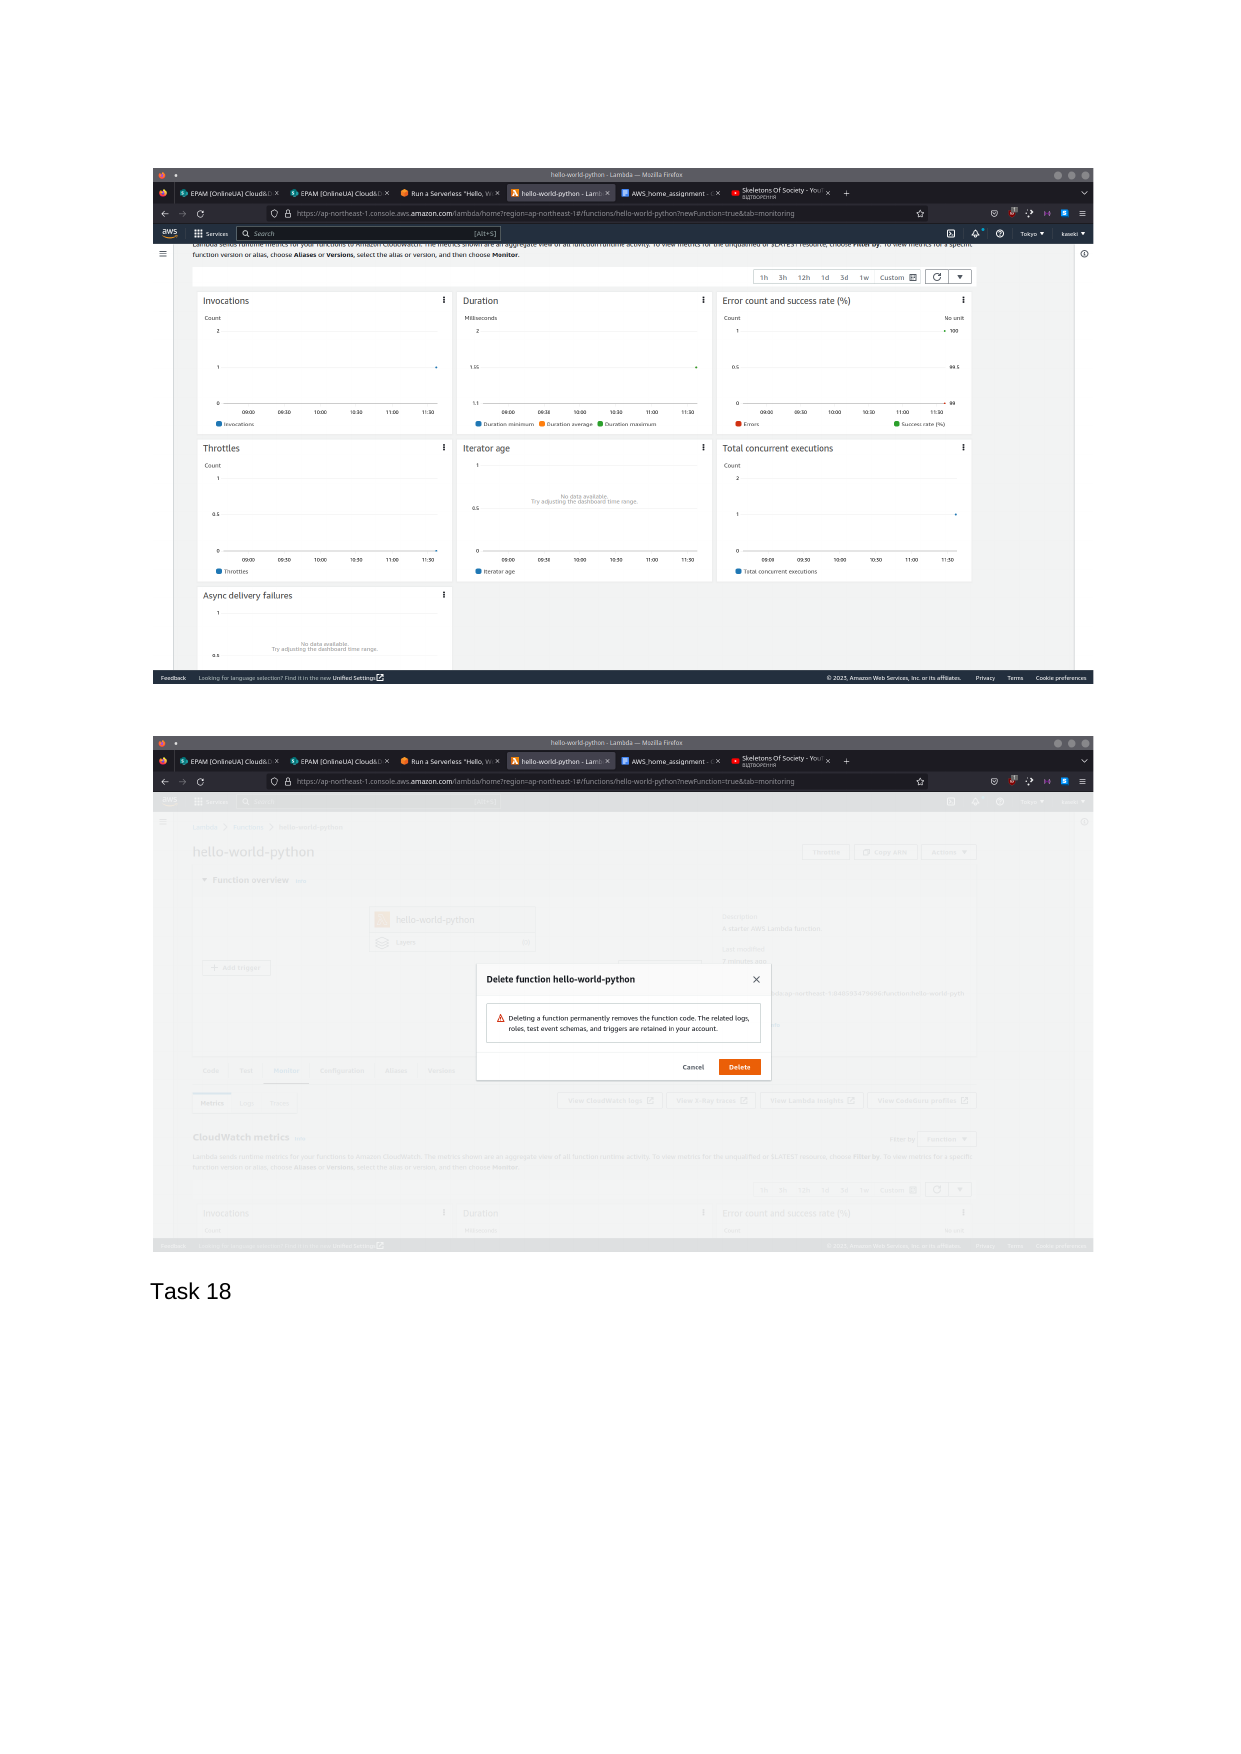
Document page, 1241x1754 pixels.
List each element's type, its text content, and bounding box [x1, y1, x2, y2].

picture [153, 168, 1094, 684]
picture [153, 736, 1094, 1252]
